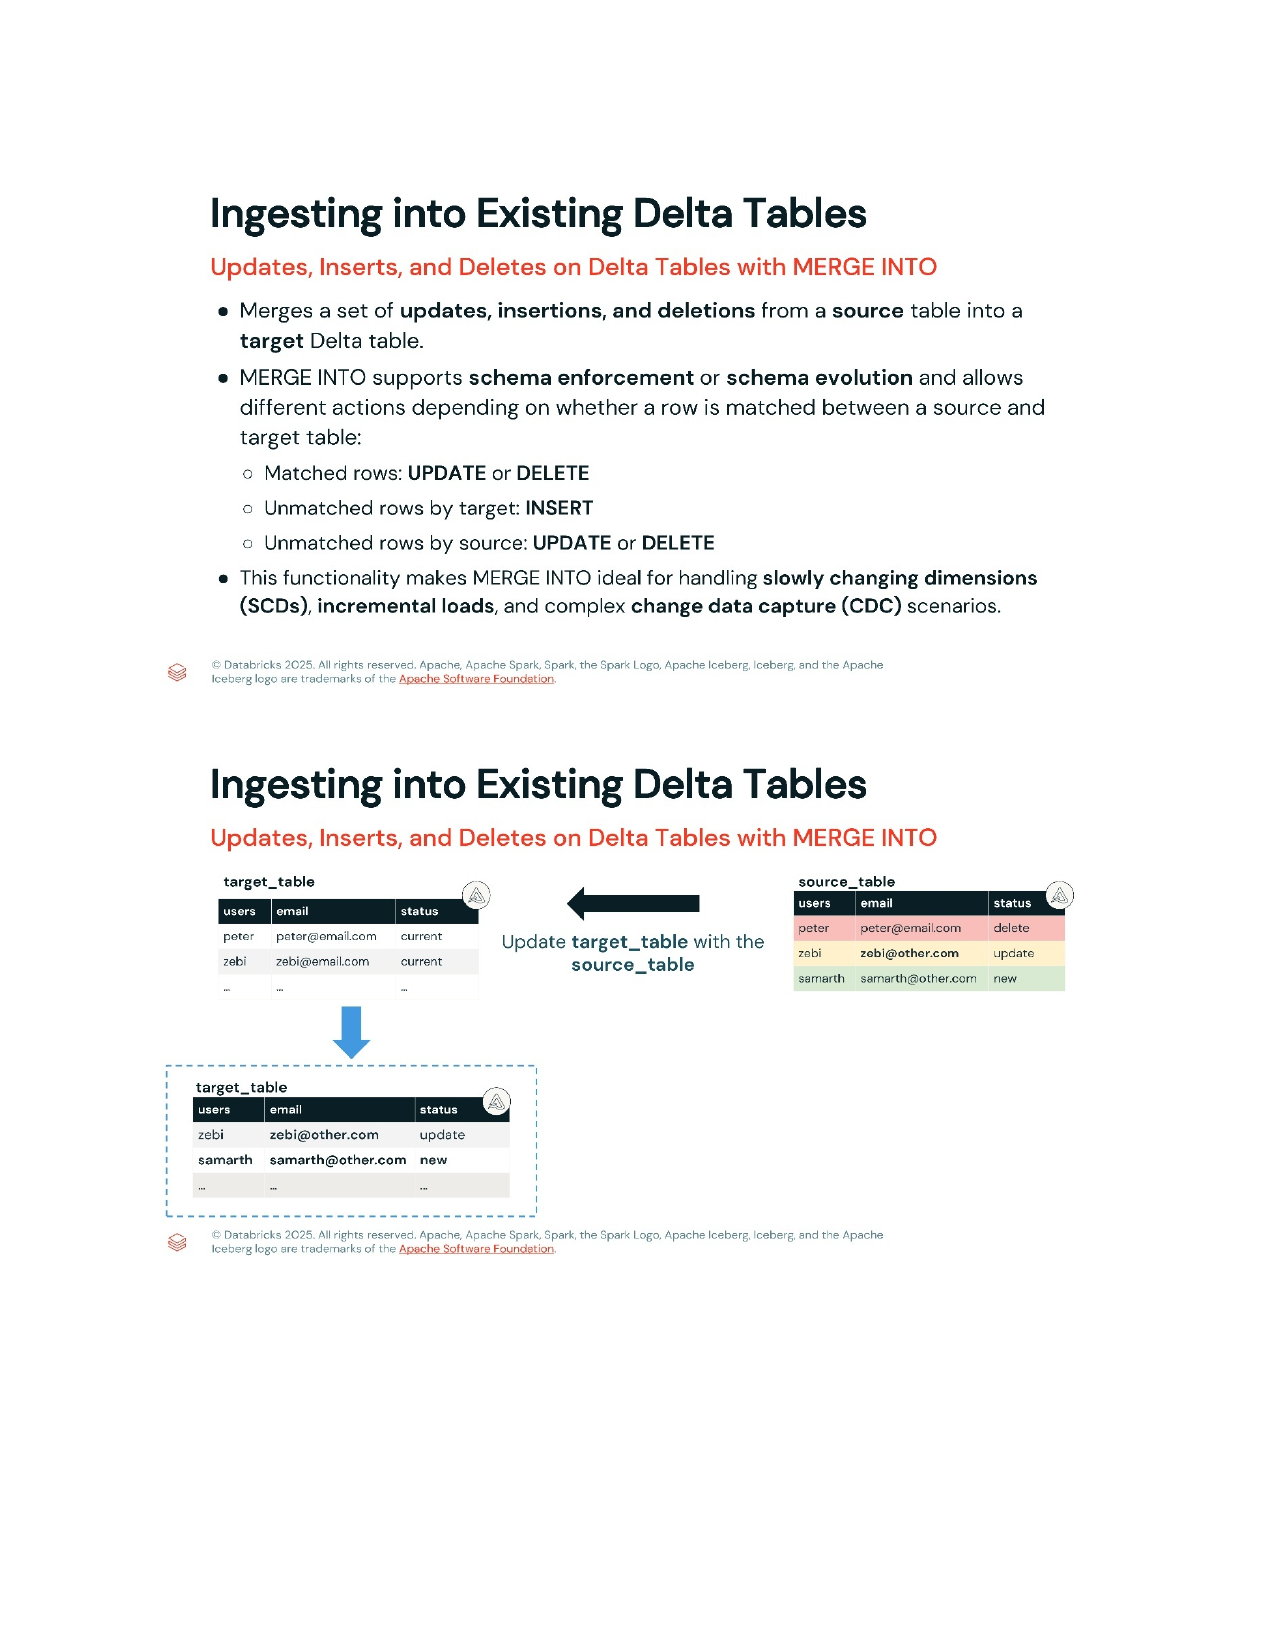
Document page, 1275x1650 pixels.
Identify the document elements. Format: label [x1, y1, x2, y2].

picture [150, 150, 1125, 699]
picture [150, 720, 1125, 1269]
